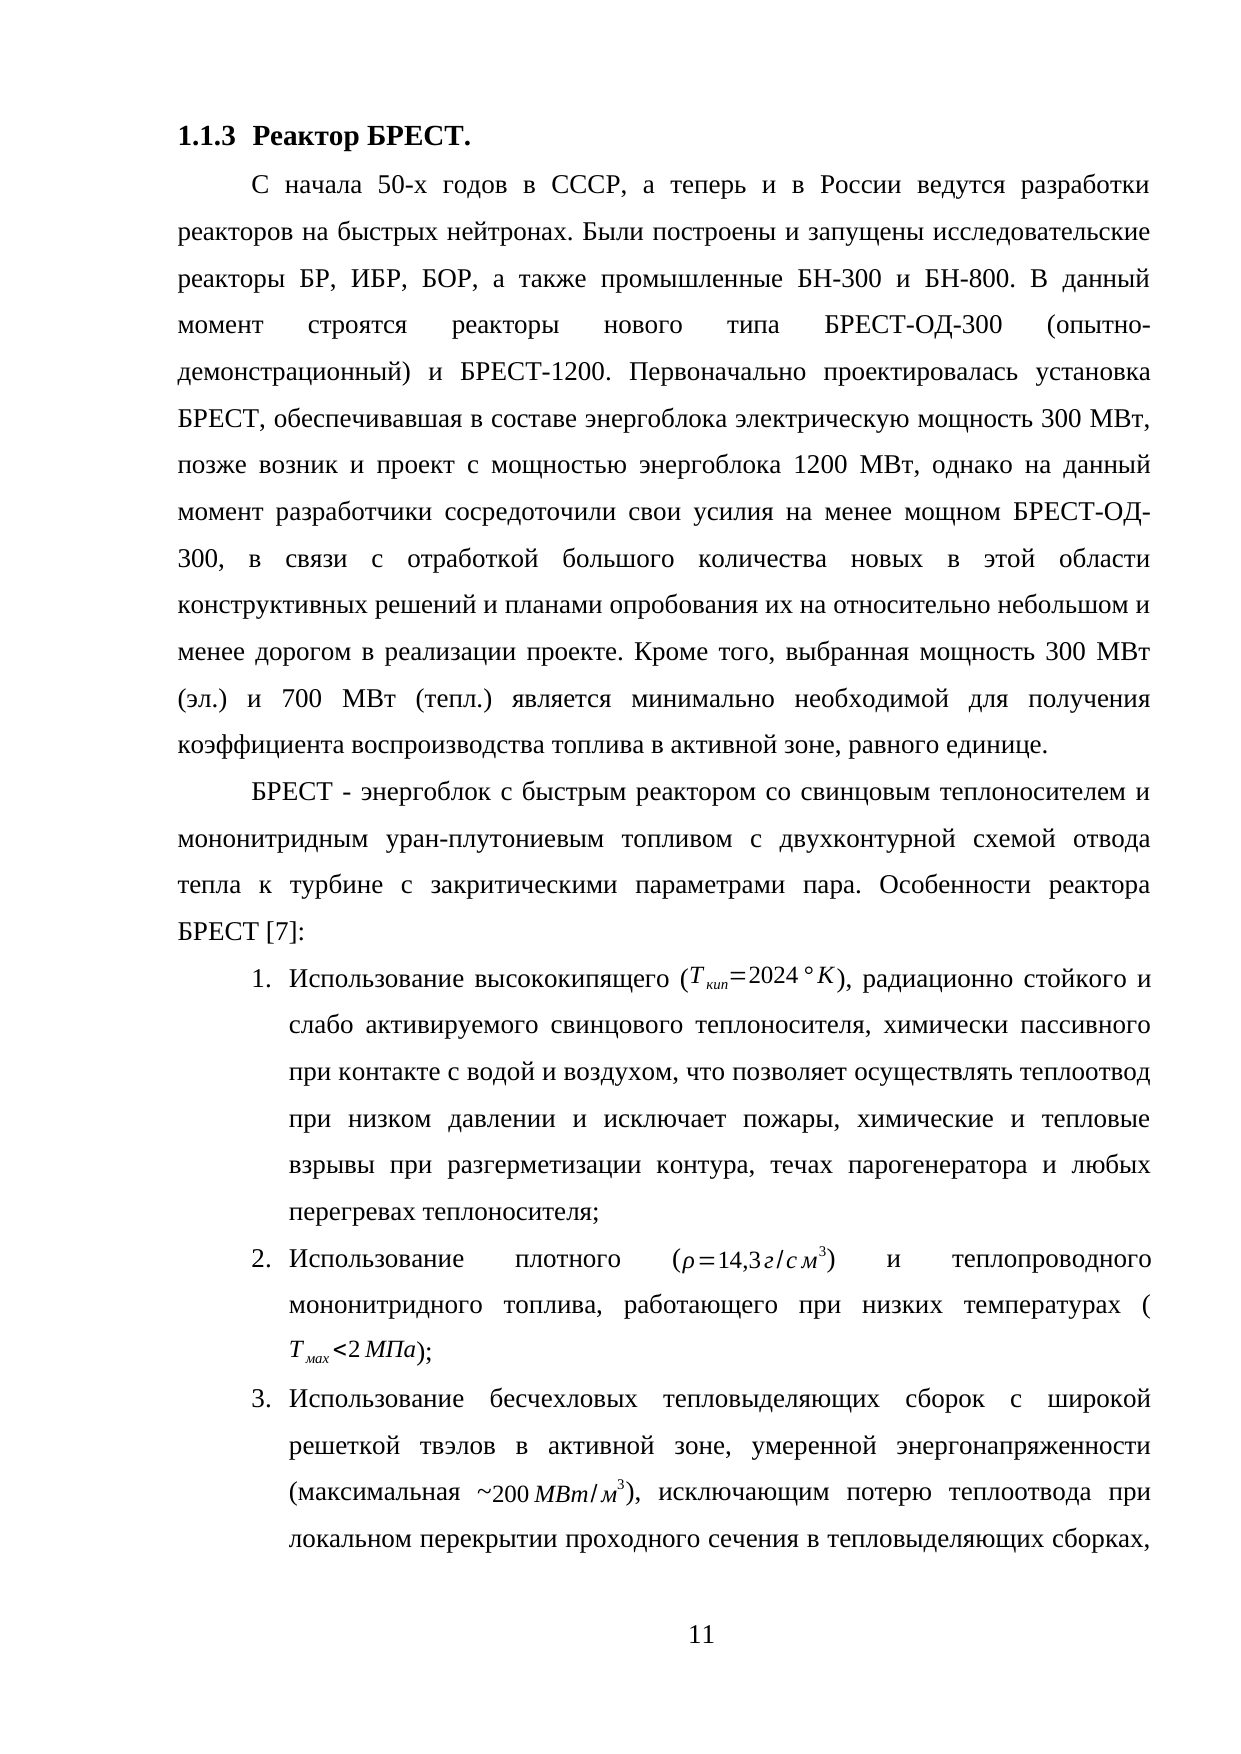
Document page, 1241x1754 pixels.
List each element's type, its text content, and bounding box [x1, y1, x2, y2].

list Использование плотного () и теплопроводного мононитридного топлива, работающего при низких температурах (); [251, 1242, 1152, 1367]
text С начала 50-х годов в СССР, а теперь и в России ведутся разработки реакторов на быстрых нейтронах. Были построены и запущены исследовательские реакторы БР, ИБР, БОР, а также промышленные БН-300 и БН-800. В данный момент строятся реакторы нового типа БРЕСТ-ОД-300 (опытно-демонстрационный) и БРЕСТ-1200. Первоначально проектировалась установка БРЕСТ, обеспечивавшая в составе энергоблока электрическую мощность 300 МВт, позже возник и проект с мощностью энергоблока 1200 МВт, однако на данный момент разработчики сосредоточили свои усилия на менее мощном БРЕСТ-ОД-300, в связи с отработкой большого количества новых в этой области конструктивных решений и планами опробования их на относительно небольшом и менее дорогом в реализации проекте. Кроме того, выбранная мощность 300 МВт (эл.) и 700 МВт (тепл.) является минимально необходимой для получения коэффициента воспроизводства топлива в активной зоне, равного единице. [177, 168, 1152, 759]
list Использование высококипящего (), радиационно стойкого и слабо активируемого свинцового теплоносителя, химически пассивного при контакте с водой и воздухом, что позволяет осуществлять теплоотвод при низком давлении и исключает пожары, химические и тепловые взрывы при разгерметизации контура, течах парогенератора и любых перегревах теплоносителя; [251, 962, 1152, 1226]
subtitle Реактор БРЕСТ. [177, 118, 1152, 152]
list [251, 1382, 1152, 1553]
text БРЕСТ - энергоблок с быстрым реактором со свинцовым теплоносителем и мононитридным уран-плутониевым топливом с двухконтурной схемой отвода тепла к турбине с закритическими параметрами пара. Особенности реактора БРЕСТ [7]: [177, 775, 1152, 946]
